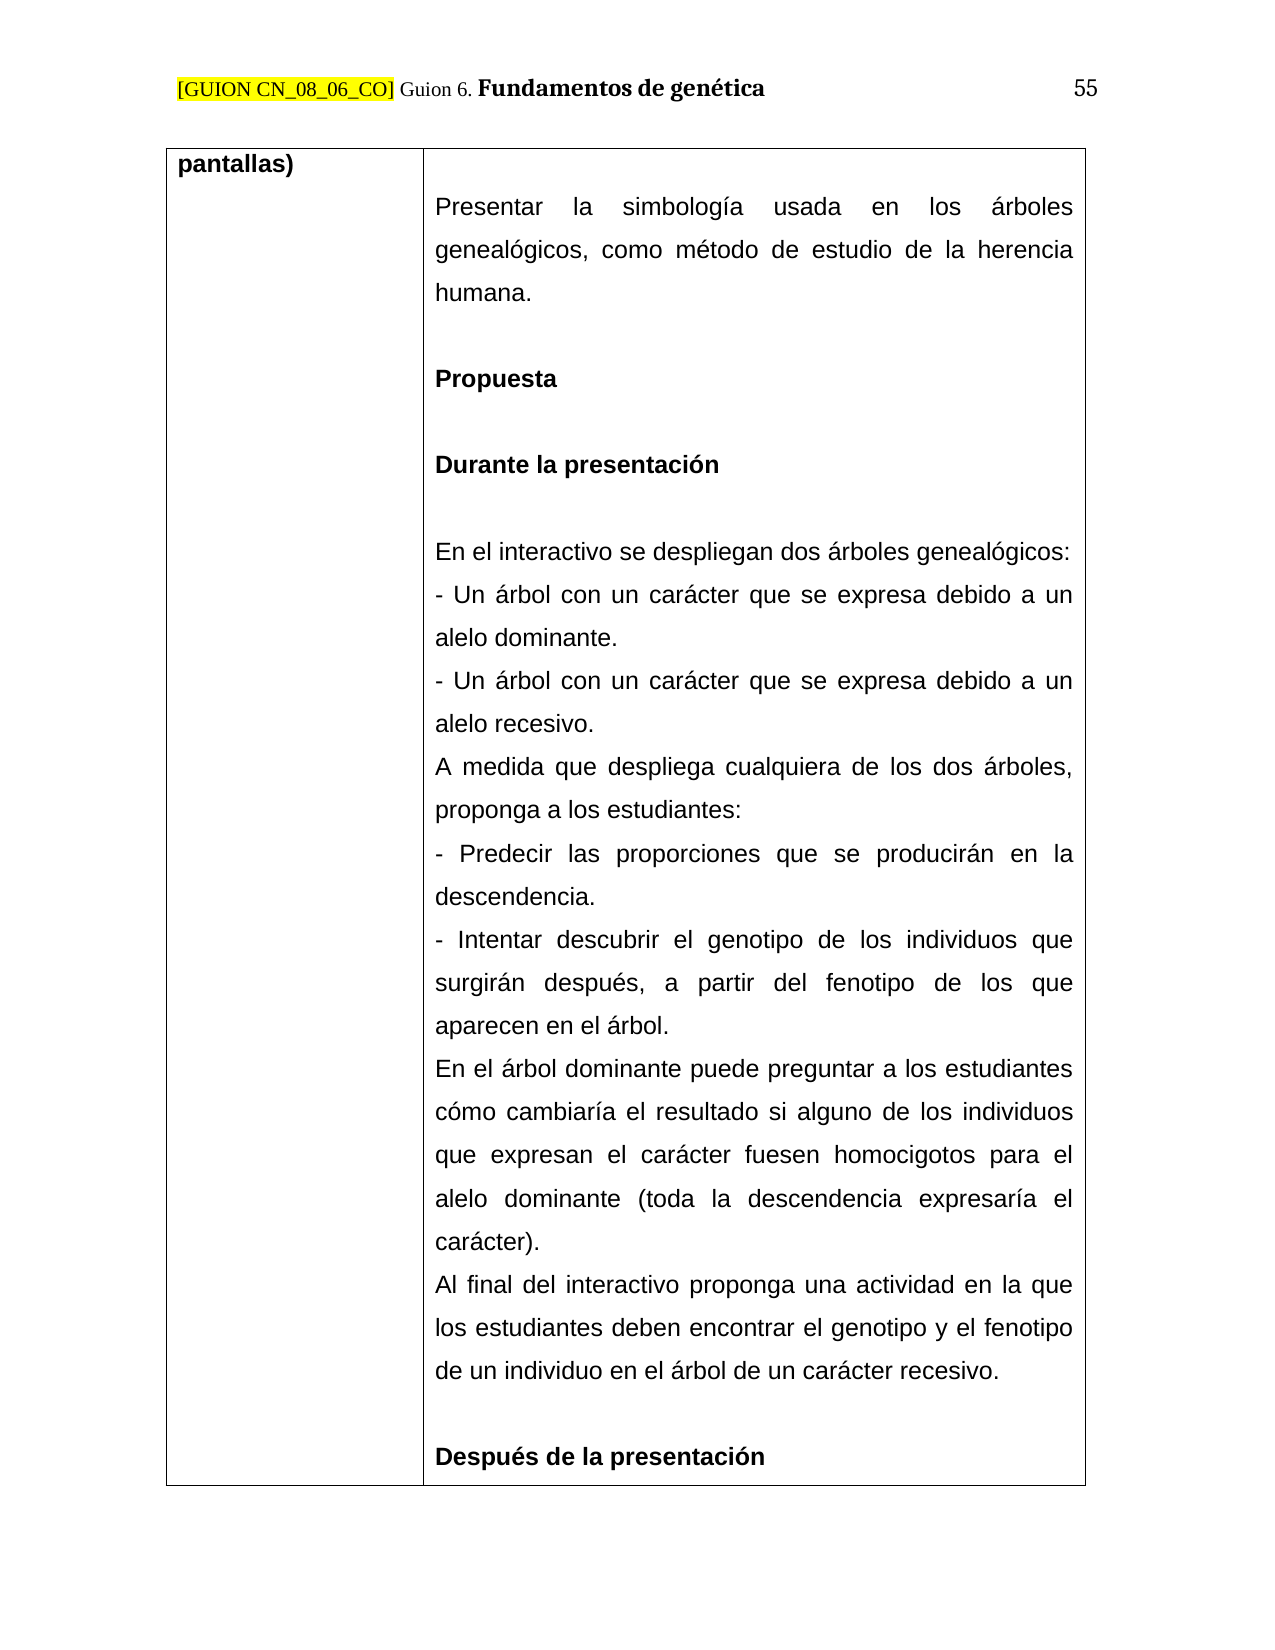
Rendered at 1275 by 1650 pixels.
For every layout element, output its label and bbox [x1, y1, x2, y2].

table_cell [167, 149, 423, 1485]
table_cell [424, 149, 1085, 1485]
